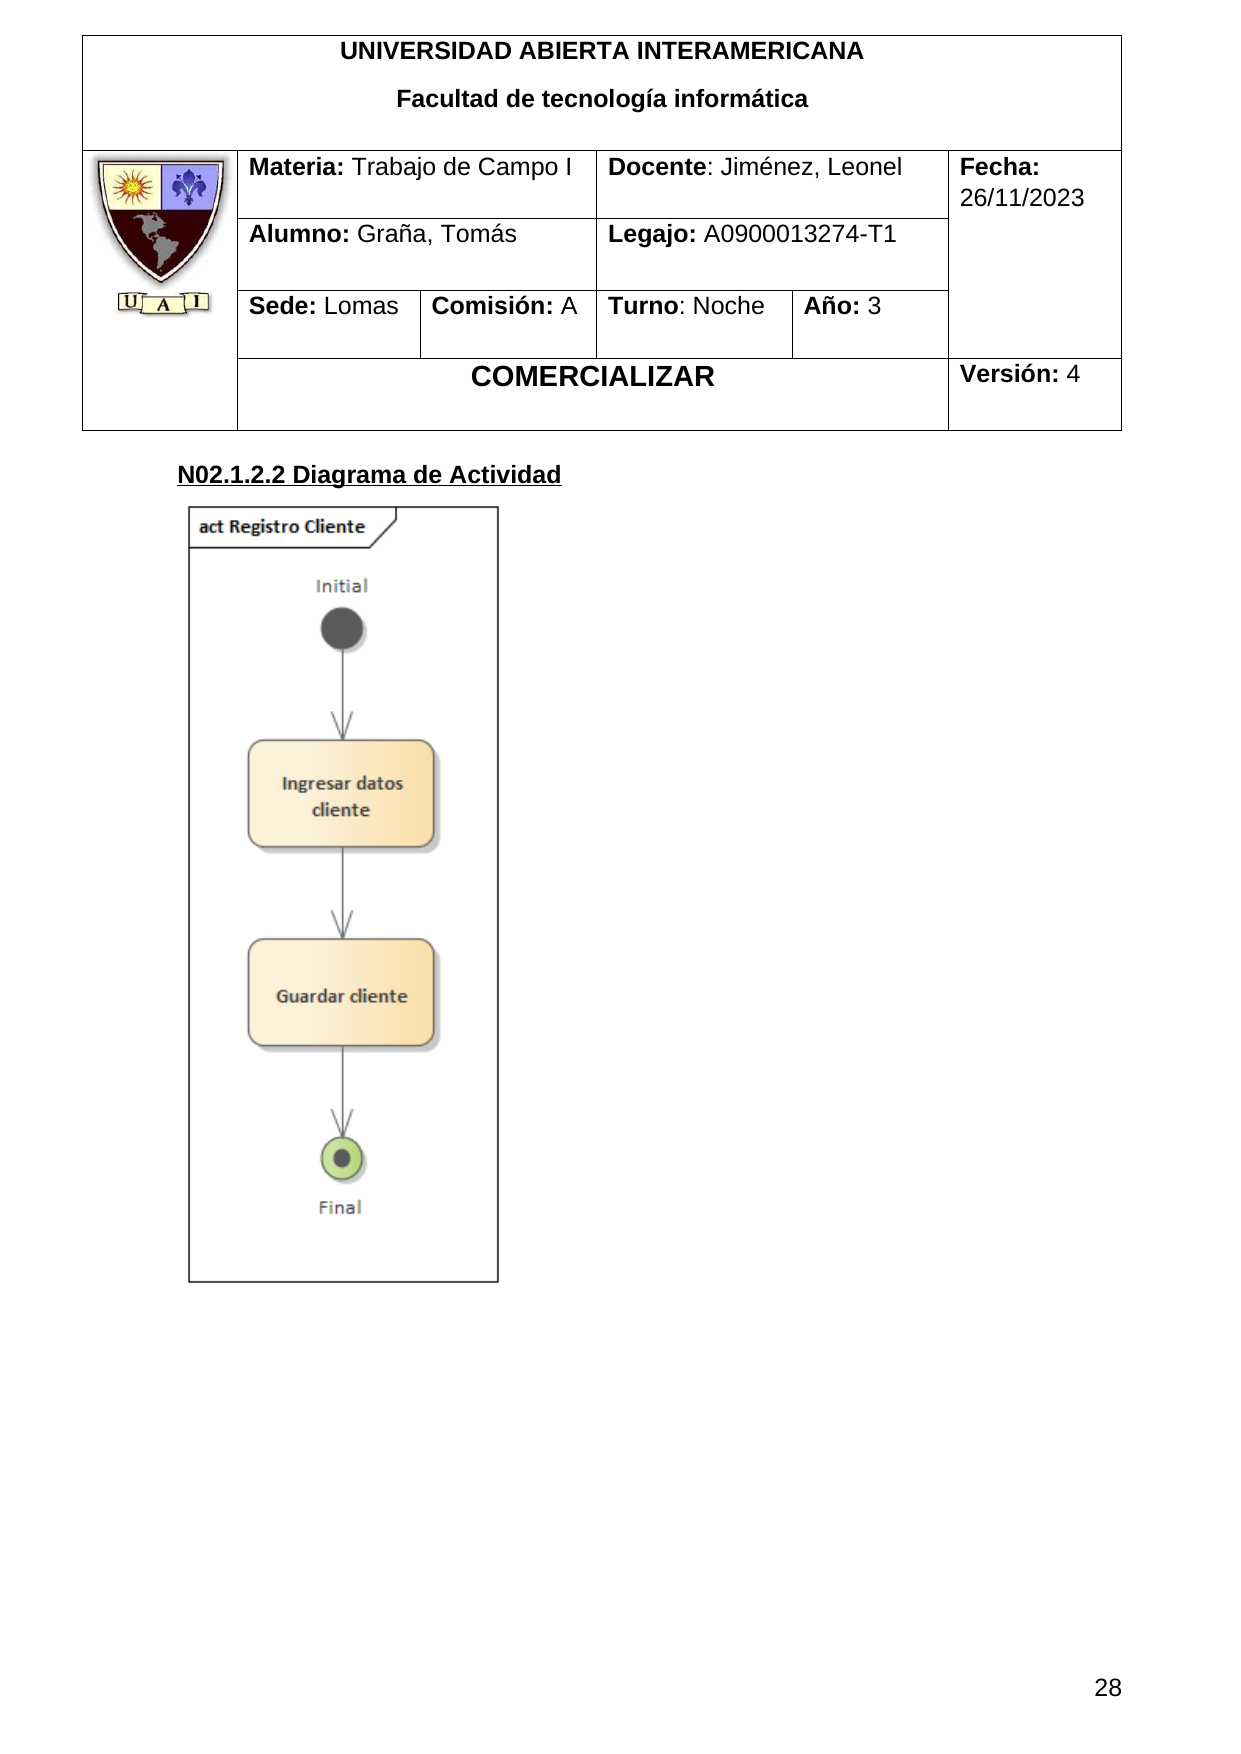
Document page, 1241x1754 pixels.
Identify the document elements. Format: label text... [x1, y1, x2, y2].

subtitle N02.1.2.2 Diagrama de Actividad [177, 460, 1122, 488]
picture [87, 151, 234, 320]
picture [177, 495, 510, 1294]
